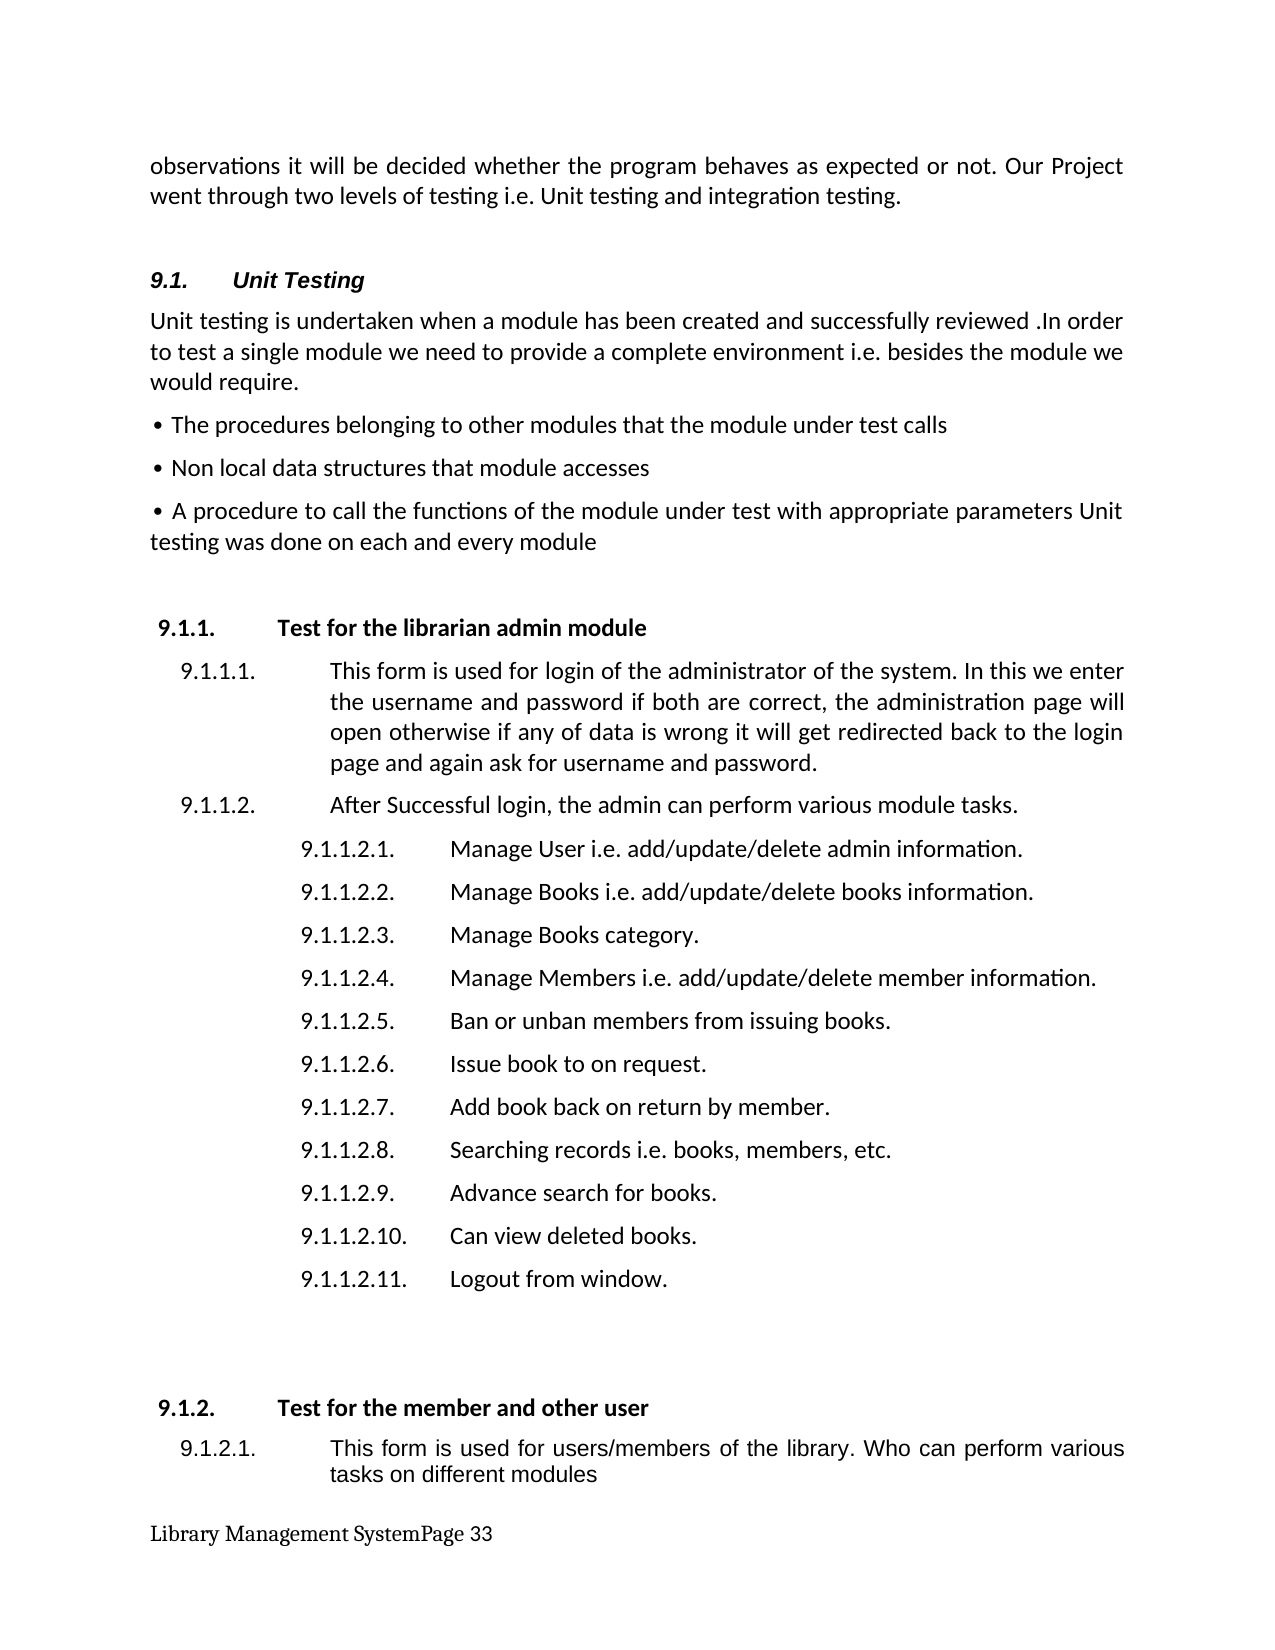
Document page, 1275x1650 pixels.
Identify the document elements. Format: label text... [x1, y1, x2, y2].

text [150, 150, 1125, 211]
list Manage Members i.e. add/update/delete member information. [300, 962, 1125, 992]
list Searching records i.e. books, members, etc. [300, 1134, 1125, 1164]
text Unit testing is undertaken when a module has been created and successfully reviewed .In order to test a single module we need to provide a complete environment i.e. besides the module we would require. [150, 305, 1125, 397]
list Unit Testing [150, 267, 1125, 293]
list Manage Books category. [300, 919, 1125, 949]
text ∙ Non local data structures that module accesses [150, 452, 1125, 483]
list Issue book to on request. [300, 1048, 1125, 1078]
list This form is used for users/members of the library. Who can perform various tasks on different modules [180, 1435, 1125, 1488]
text ∙ A procedure to call the functions of the module under test with appropriate parameters Unit testing was done on each and every module [150, 496, 1125, 557]
list Manage Books i.e. add/update/delete books information. [300, 876, 1125, 906]
list Logout from window. [300, 1263, 1125, 1293]
text ∙ The procedures belonging to other modules that the module under test calls [150, 409, 1125, 440]
list Can view deleted books. [300, 1220, 1125, 1250]
list Advance search for books. [300, 1177, 1125, 1207]
list Add book back on return by member. [300, 1091, 1125, 1121]
list Test for the member and other user [157, 1392, 1125, 1422]
list After Successful login, the admin can perform various module tasks. [180, 790, 1125, 820]
list This form is used for login of the administrator of the system. In this we enter the username and password if both are correct, the administration page will open otherwise if any of data is wrong it will get redirected back to the login page and again ask for username and password. [180, 655, 1125, 777]
list Test for the librarian admin module [157, 612, 1125, 643]
list Manage User i.e. add/update/delete admin information. [300, 833, 1125, 863]
list Ban or unban members from issuing books. [300, 1005, 1125, 1035]
